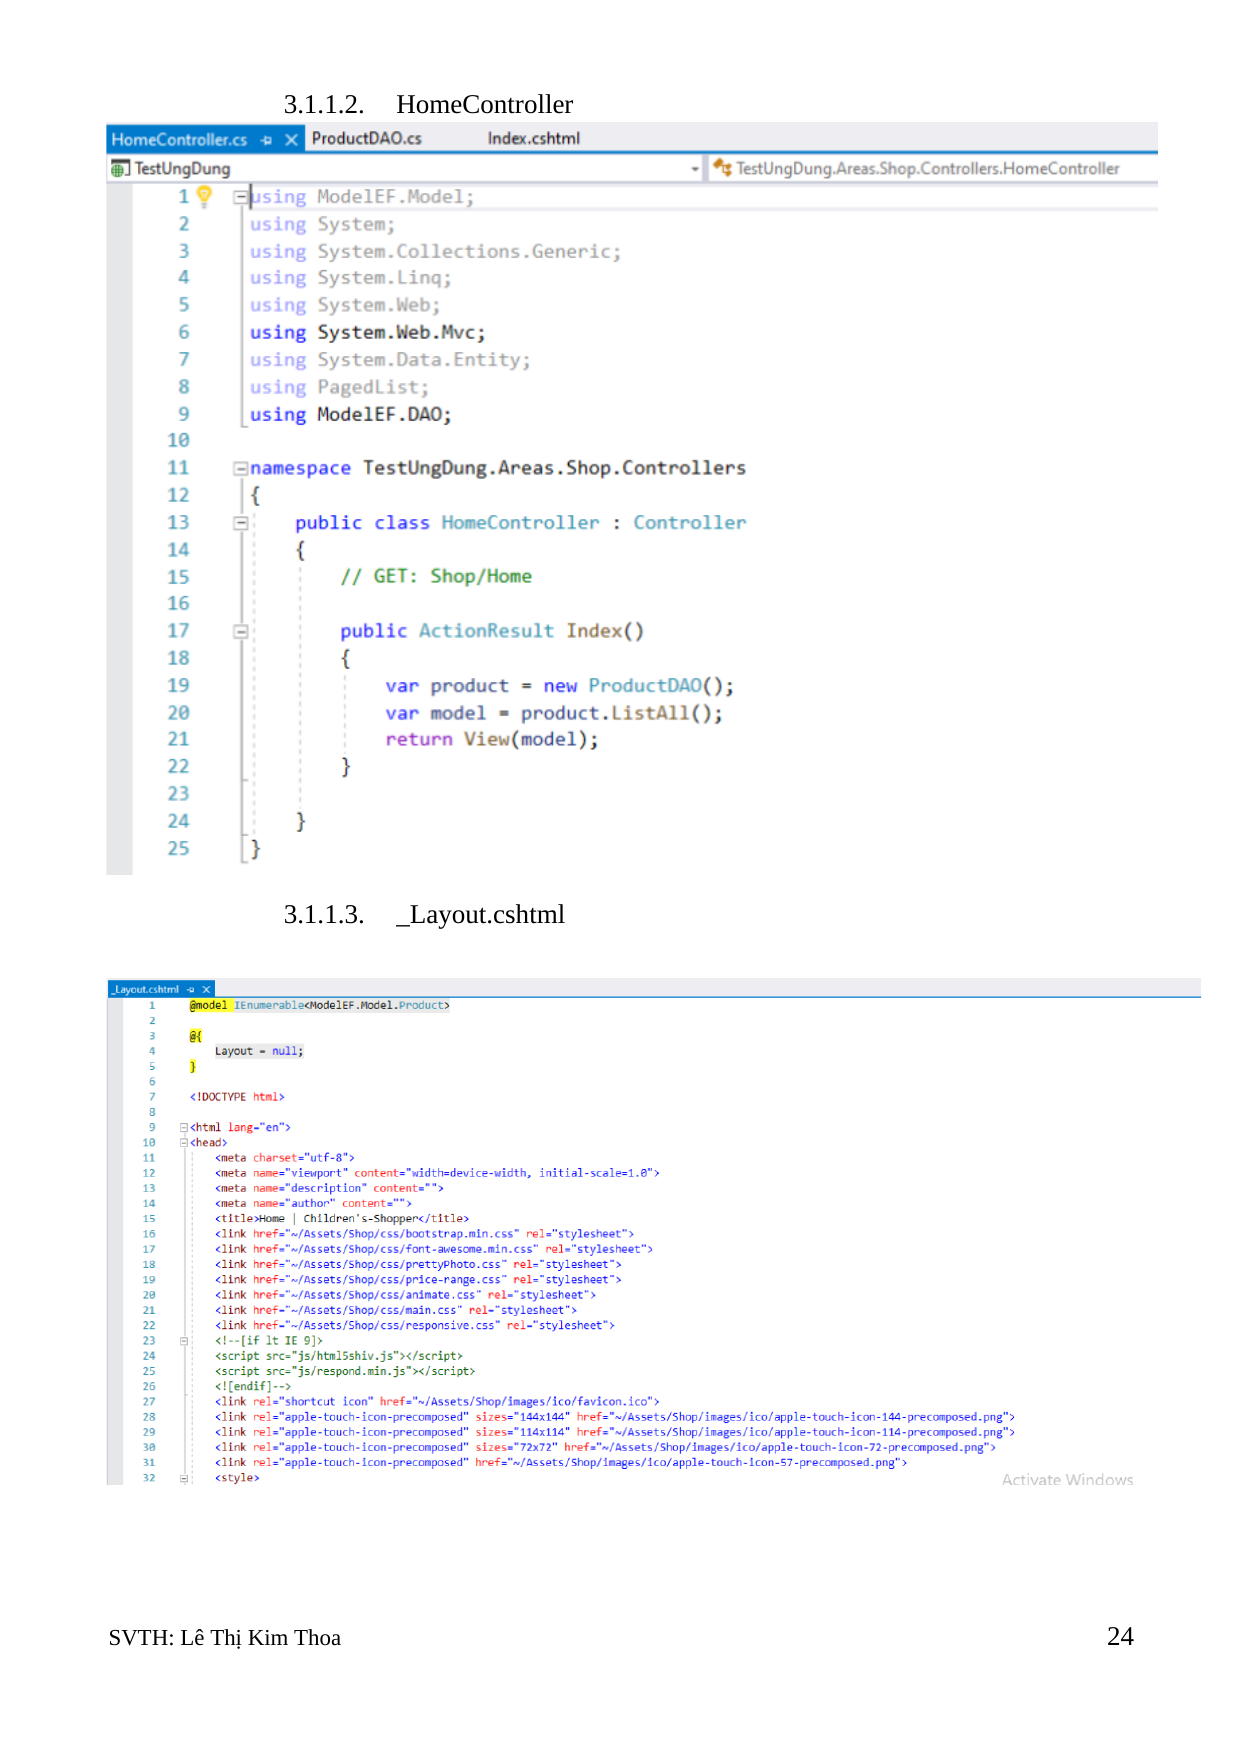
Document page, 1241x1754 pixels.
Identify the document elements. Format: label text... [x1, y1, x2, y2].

subtitle HomeController [283, 89, 1134, 120]
picture [106, 978, 1202, 1485]
picture [106, 122, 1158, 875]
subtitle _Layout.cshtml [283, 898, 1134, 929]
